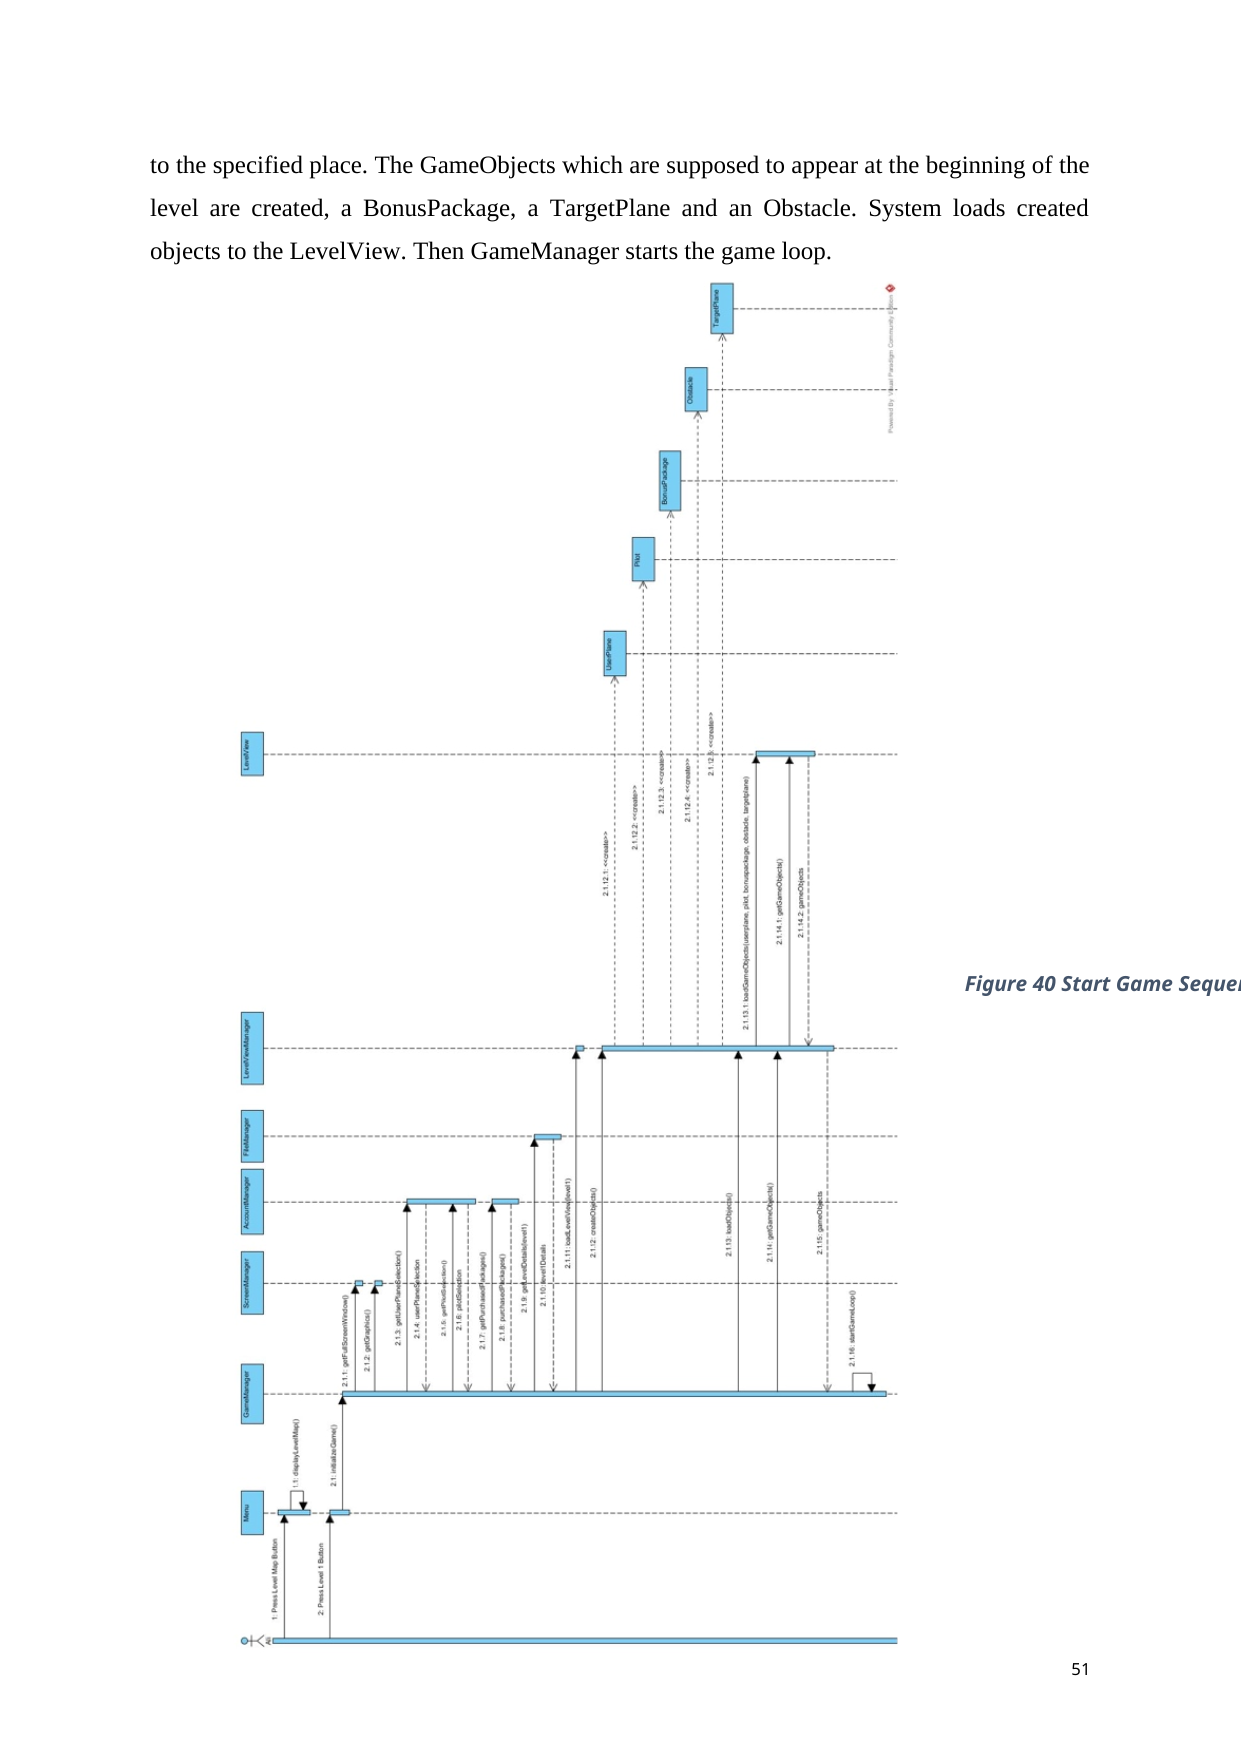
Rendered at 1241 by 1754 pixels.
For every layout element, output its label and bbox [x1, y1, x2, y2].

picture [216, 282, 898, 1675]
text [150, 150, 1090, 265]
